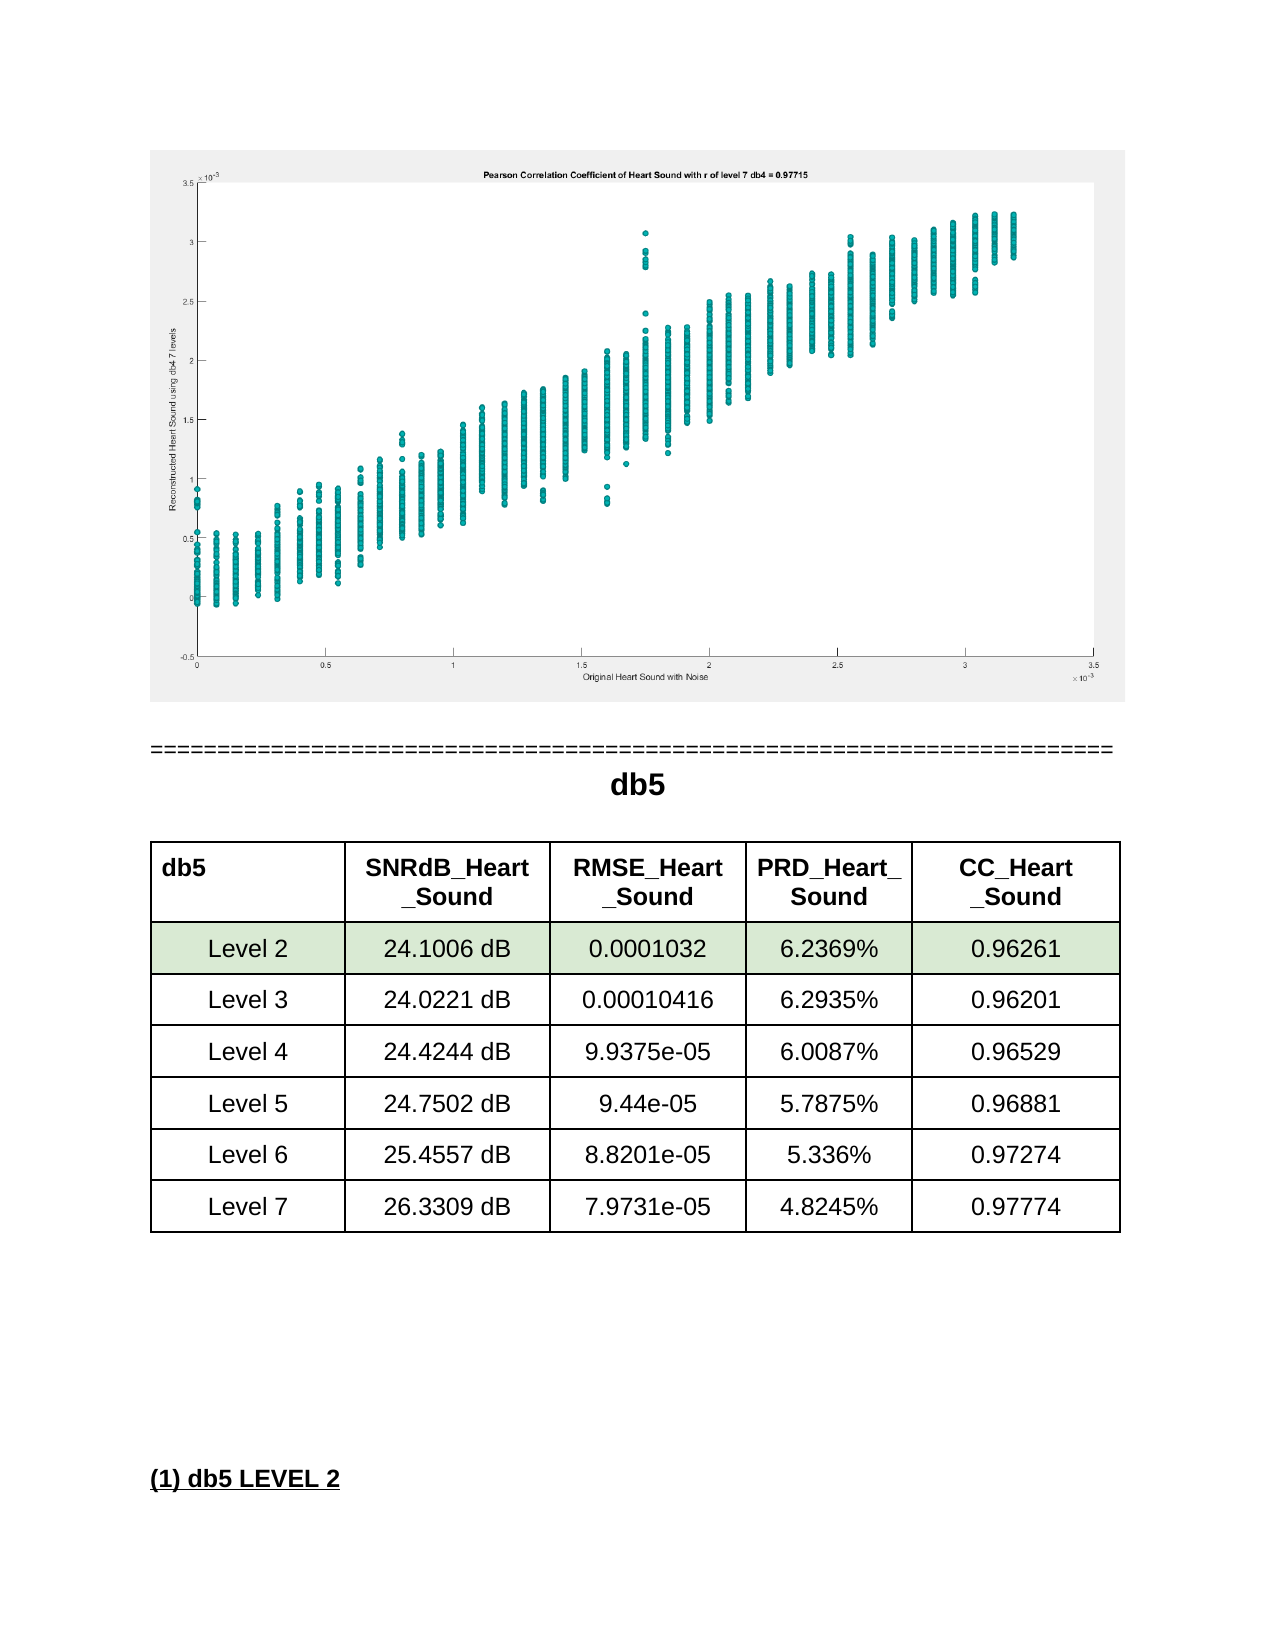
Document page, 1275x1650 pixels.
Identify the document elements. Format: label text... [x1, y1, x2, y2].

table_cell 5.336% [747, 1130, 911, 1179]
table_cell 9.9375e-05 [551, 1026, 745, 1076]
table_cell 24.7502 dB [346, 1078, 549, 1128]
table_cell 0.97774 [913, 1181, 1119, 1231]
table_header SNRdB_Heart _Sound [346, 843, 549, 921]
table_cell Level 2 [152, 923, 344, 973]
table_cell 8.8201e-05 [551, 1130, 745, 1179]
table_cell 24.4244 dB [346, 1026, 549, 1076]
table_cell Level 6 [152, 1130, 344, 1179]
table_cell 0.0001032 [551, 923, 745, 973]
table_cell 0.96201 [913, 975, 1119, 1024]
text db5 [150, 766, 1125, 802]
table_cell 0.96881 [913, 1078, 1119, 1128]
table_cell 4.8245% [747, 1181, 911, 1231]
table_header db5 [152, 843, 344, 921]
table_cell 7.9731e-05 [551, 1181, 745, 1231]
table_cell Level 3 [152, 975, 344, 1024]
table_cell 0.96261 [913, 923, 1119, 973]
table_cell 24.0221 dB [346, 975, 549, 1024]
table_cell 5.7875% [747, 1078, 911, 1128]
table_cell 0.96529 [913, 1026, 1119, 1076]
table_cell Level 4 [152, 1026, 344, 1076]
table_header PRD_Heart_Sound [747, 843, 911, 921]
table_cell 0.00010416 [551, 975, 745, 1024]
table_cell 6.2369% [747, 923, 911, 973]
table_cell Level 5 [152, 1078, 344, 1128]
table_cell 0.97274 [913, 1130, 1119, 1179]
table_cell 26.3309 dB [346, 1181, 549, 1231]
table_header RMSE_Heart _Sound [551, 843, 745, 921]
table_cell 9.44e-05 [551, 1078, 745, 1128]
table_cell Level 7 [152, 1181, 344, 1231]
table_cell 25.4557 dB [346, 1130, 549, 1179]
text (1) db5 LEVEL 2 [150, 1464, 1125, 1493]
table_cell 6.2935% [747, 975, 911, 1024]
table_header CC_Heart _Sound [913, 843, 1119, 921]
table_cell 6.0087% [747, 1026, 911, 1076]
text ======================================================================== [150, 736, 1125, 762]
picture [150, 150, 1125, 702]
table_cell 24.1006 dB [346, 923, 549, 973]
